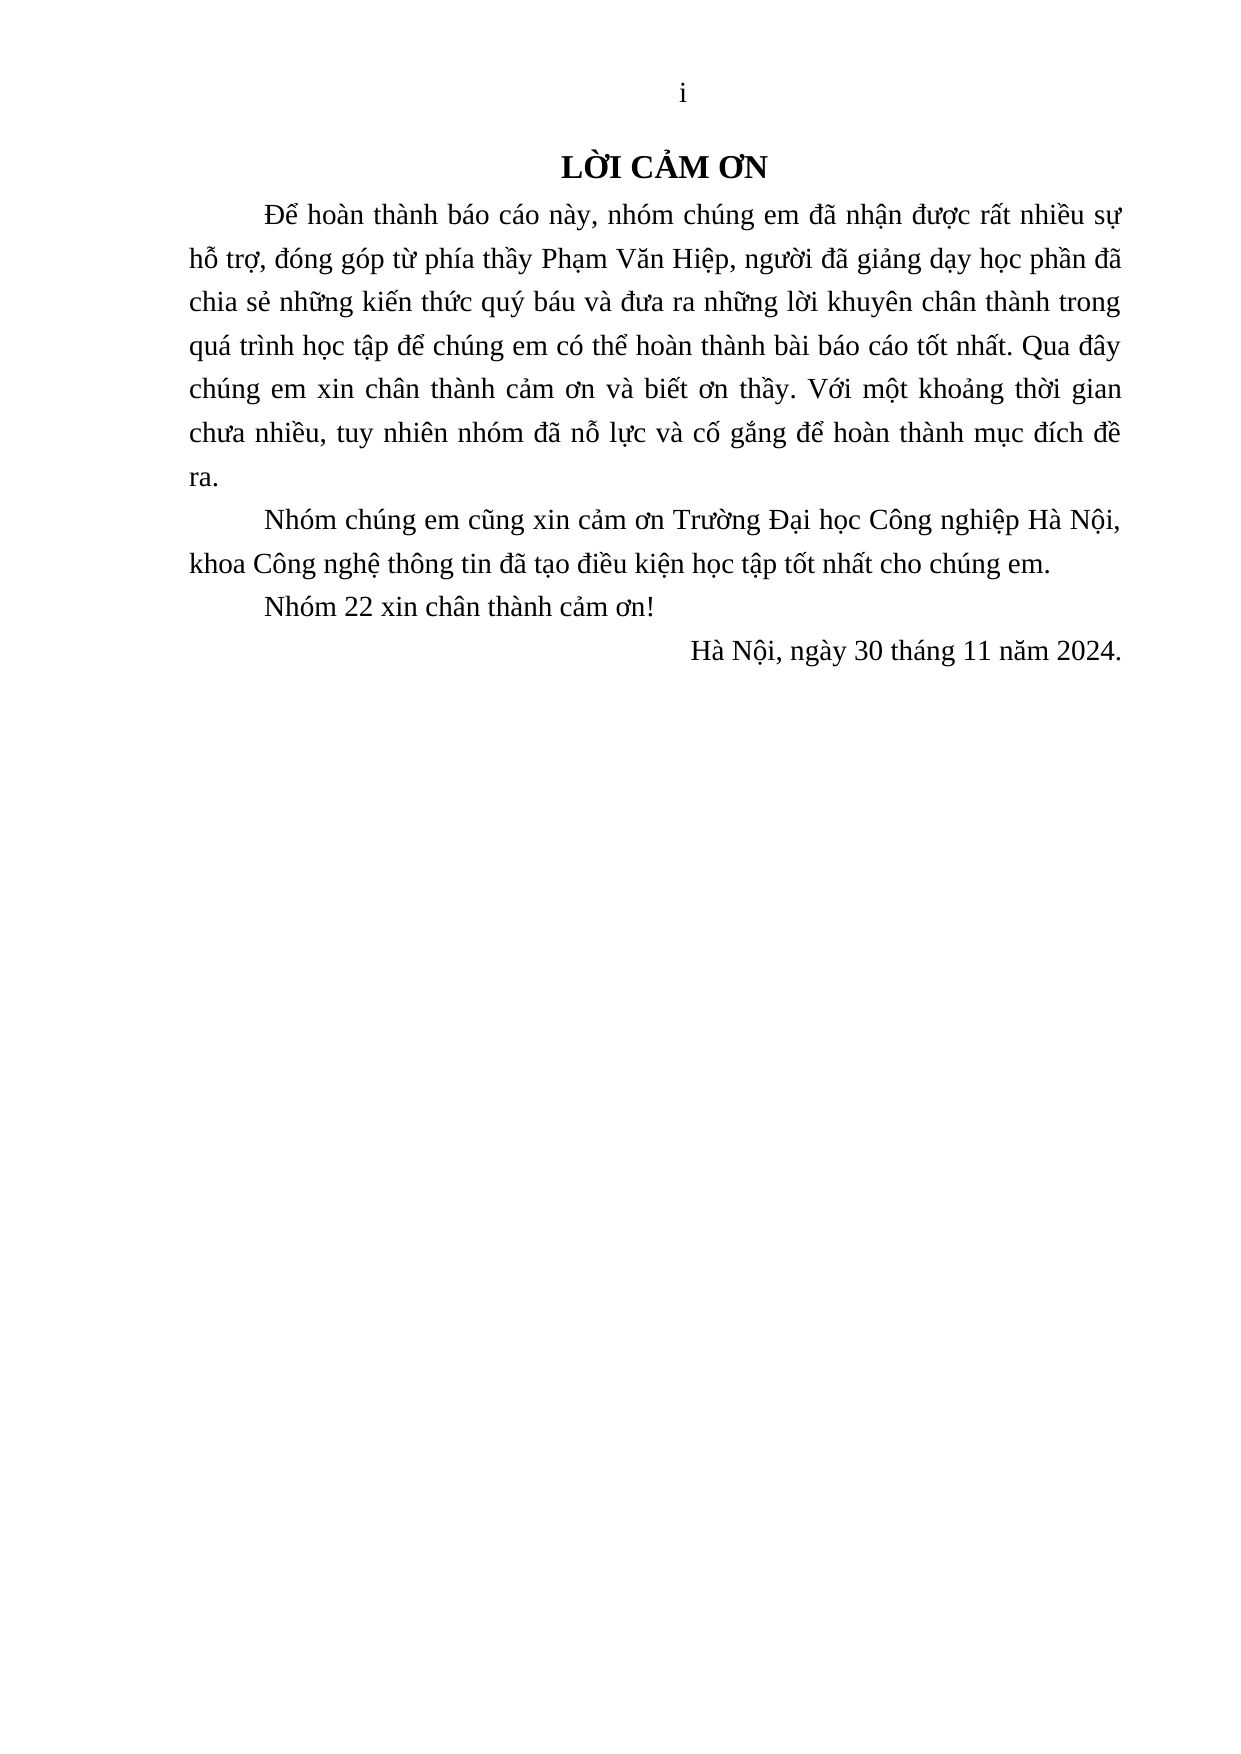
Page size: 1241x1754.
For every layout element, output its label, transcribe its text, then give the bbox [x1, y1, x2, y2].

text Hà Nội, ngày 30 tháng 11 năm 2024. [189, 633, 1122, 666]
subtitle LỜI CẢM ƠN [207, 148, 1122, 186]
text Để hoàn thành báo cáo này, nhóm chúng em đã nhận được rất nhiều sự hỗ trợ, đóng góp từ phía thầy Phạm Văn Hiệp, người đã giảng dạy học phần đã chia sẻ những kiến thức quý báu và đưa ra những lời khuyên chân thành trong quá trình học tập để chúng em có thể hoàn thành bài báo cáo tốt nhất. Qua đây chúng em xin chân thành cảm ơn và biết ơn thầy. Với một khoảng thời gian chưa nhiều, tuy nhiên nhóm đã nỗ lực và cố gắng để hoàn thành mục đích đề ra. [189, 197, 1122, 492]
text Nhóm 22 xin chân thành cảm ơn! [189, 589, 1122, 623]
text Nhóm chúng em cũng xin cảm ơn Trường Đại học Công nghiệp Hà Nội, khoa Công nghệ thông tin đã tạo điều kiện học tập tốt nhất cho chúng em. [189, 502, 1122, 579]
